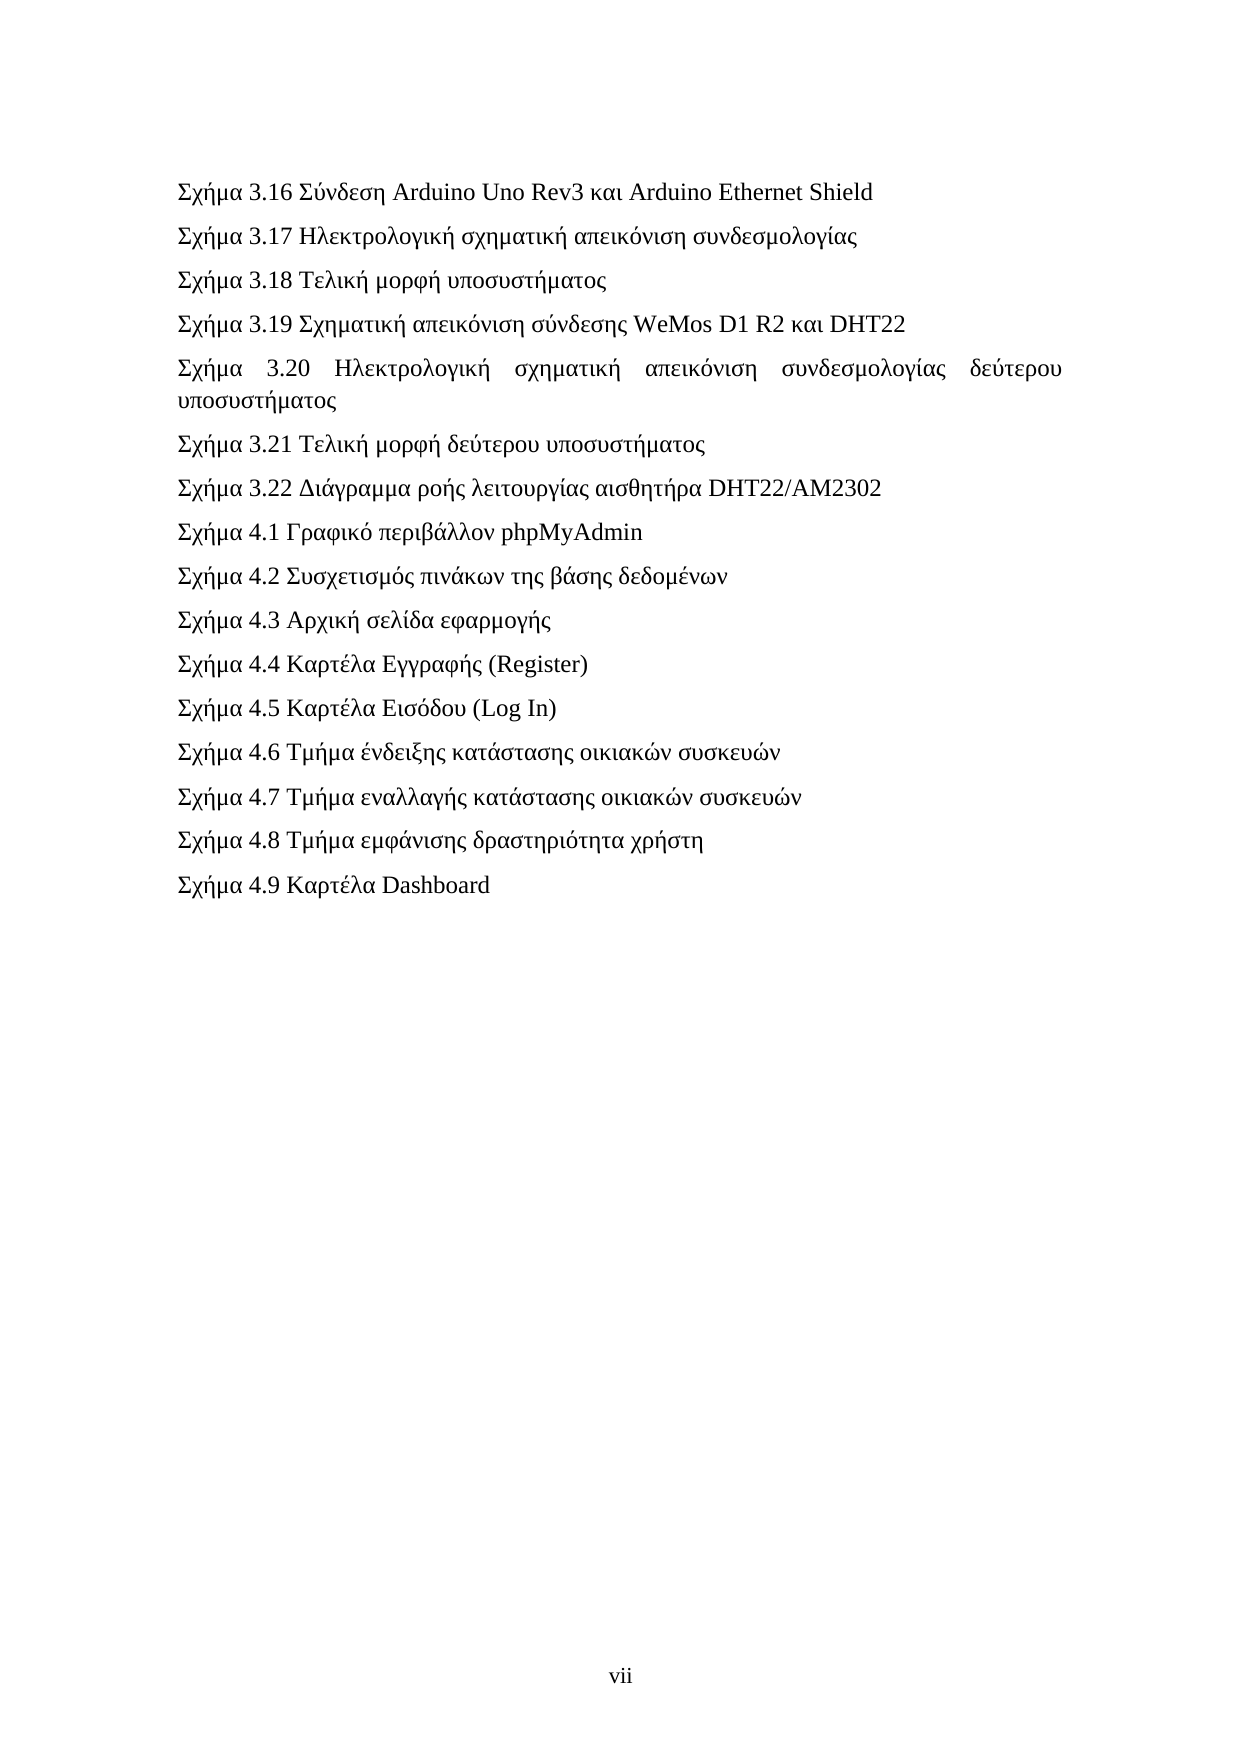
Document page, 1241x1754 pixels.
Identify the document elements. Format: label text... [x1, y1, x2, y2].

text Σχήμα 3.18 Tελική μορφή υποσυστήματος [177, 265, 1063, 294]
text Σχήμα 3.21 Tελική μορφή δεύτερου υποσυστήματος [177, 429, 1063, 458]
text Σχήμα 4.1 Γραφικό περιβάλλον phpMyAdmin [177, 517, 1063, 546]
text Σχήμα 3.19 Σχηματική απεικόνιση σύνδεσης WeMos D1 R2 και DHT22 [177, 309, 1063, 338]
text Σχήμα 4.8 Τμήμα εμφάνισης δραστηριότητα χρήστη [177, 826, 1063, 854]
text Σχήμα 4.2 Συσχετισμός πινάκων της βάσης δεδομένων [177, 561, 1063, 590]
text Σχήμα 4.6 Τμήμα ένδειξης κατάστασης οικιακών συσκευών [177, 737, 1063, 766]
text Σχήμα 4.3 Αρχική σελίδα εφαρμογής [177, 605, 1063, 634]
text Σχήμα 4.5 Καρτέλα Εισόδου (Log In) [177, 693, 1063, 722]
text Σχήμα 3.16 Σύνδεση Arduino Uno Rev3 και Arduino Ethernet Shield [177, 177, 1063, 206]
text Σχήμα 3.17 Ηλεκτρολογική σχηματική απεικόνιση συνδεσμολογίας [177, 221, 1063, 250]
text Σχήμα 3.20 Ηλεκτρολογική σχηματική απεικόνιση συνδεσμολογίας δεύτερου υποσυστήματος [177, 353, 1063, 414]
text Σχήμα 4.7 Τμήμα εναλλαγής κατάστασης οικιακών συσκευών [177, 782, 1063, 810]
text Σχήμα 3.22 Διάγραμμα ροής λειτουργίας αισθητήρα DHT22/AM2302 [177, 473, 1063, 502]
text Σχήμα 4.4 Καρτέλα Εγγραφής (Register) [177, 649, 1063, 678]
text Σχήμα 4.9 Καρτέλα Dashboard [177, 870, 1063, 898]
